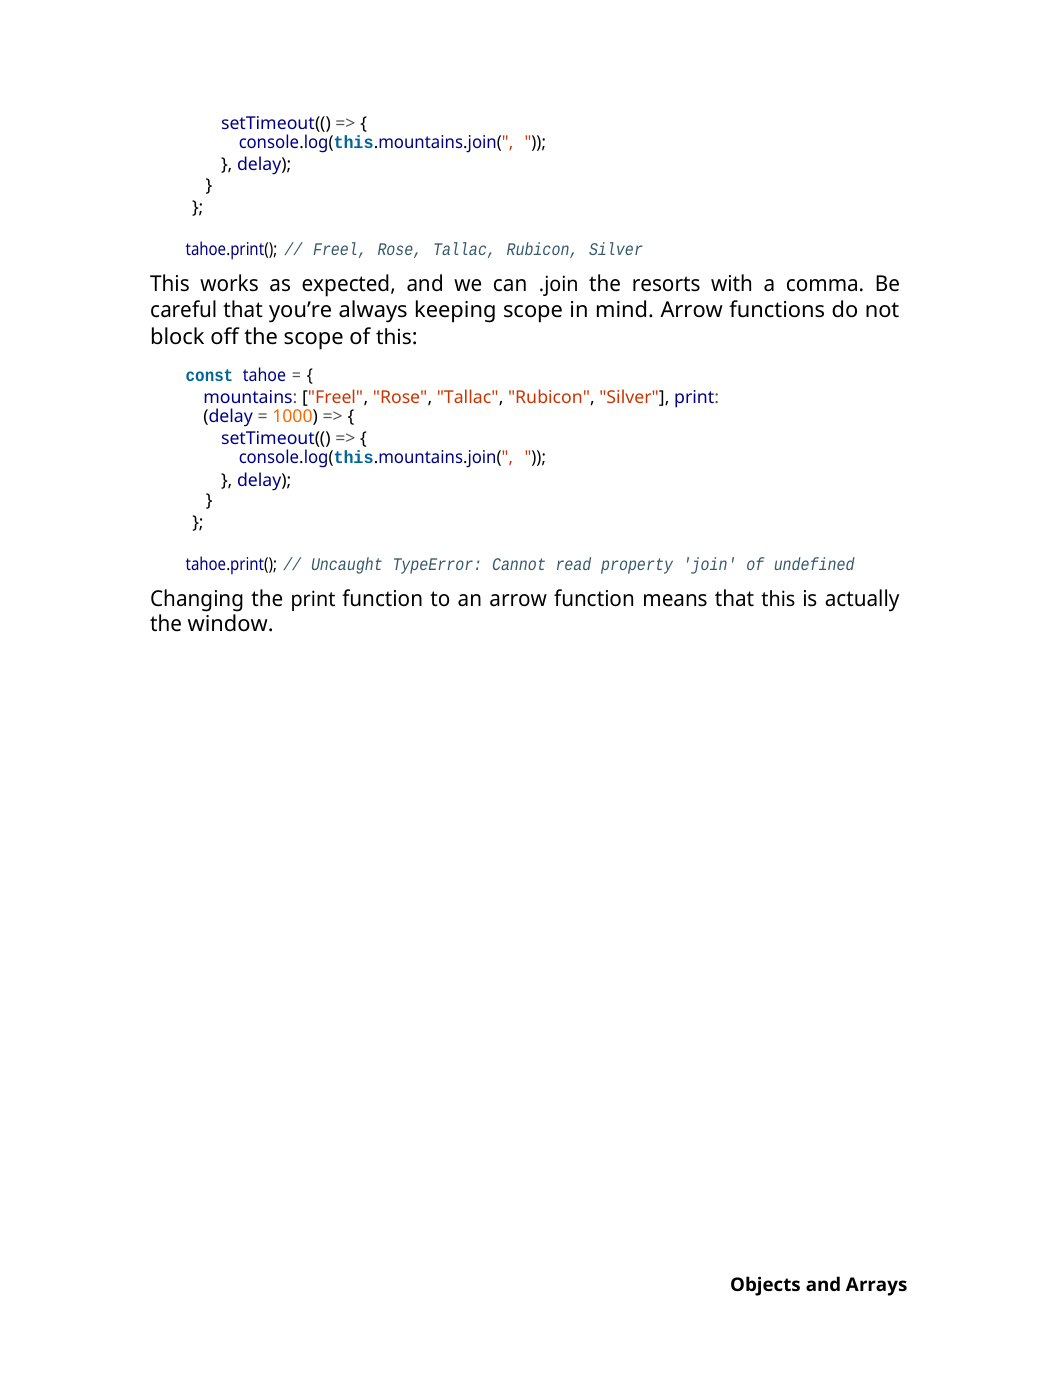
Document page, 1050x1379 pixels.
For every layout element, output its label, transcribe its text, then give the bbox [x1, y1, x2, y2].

text Changing the print function to an arrow function means that this is actually the window. [150, 586, 900, 637]
text }; [44, 511, 203, 534]
text }, delay); [221, 469, 987, 491]
text } [44, 174, 212, 196]
text tahoe.print(); // Uncaught TypeError: Cannot read property 'join' of undefined [150, 551, 987, 575]
text mountains: ["Freel", "Rose", "Tallac", "Rubicon", "Silver"], print: (delay = 1000) => { [203, 387, 736, 428]
text setTimeout(() => { console.log(this.mountains.join(", ")); [221, 428, 625, 469]
text setTimeout(() => { console.log(this.mountains.join(", ")); [221, 113, 625, 154]
text tahoe.print(); // Freel, Rose, Tallac, Rubicon, Silver [185, 236, 987, 260]
text }, delay); [221, 154, 987, 174]
text This works as expected, and we can .join the resorts with a comma. Be careful that you’re always keeping scope in mind. Arrow functions do not block off the scope of this: [150, 270, 900, 351]
text } [44, 491, 212, 511]
text const tahoe = { [185, 363, 987, 386]
text }; [44, 196, 203, 219]
